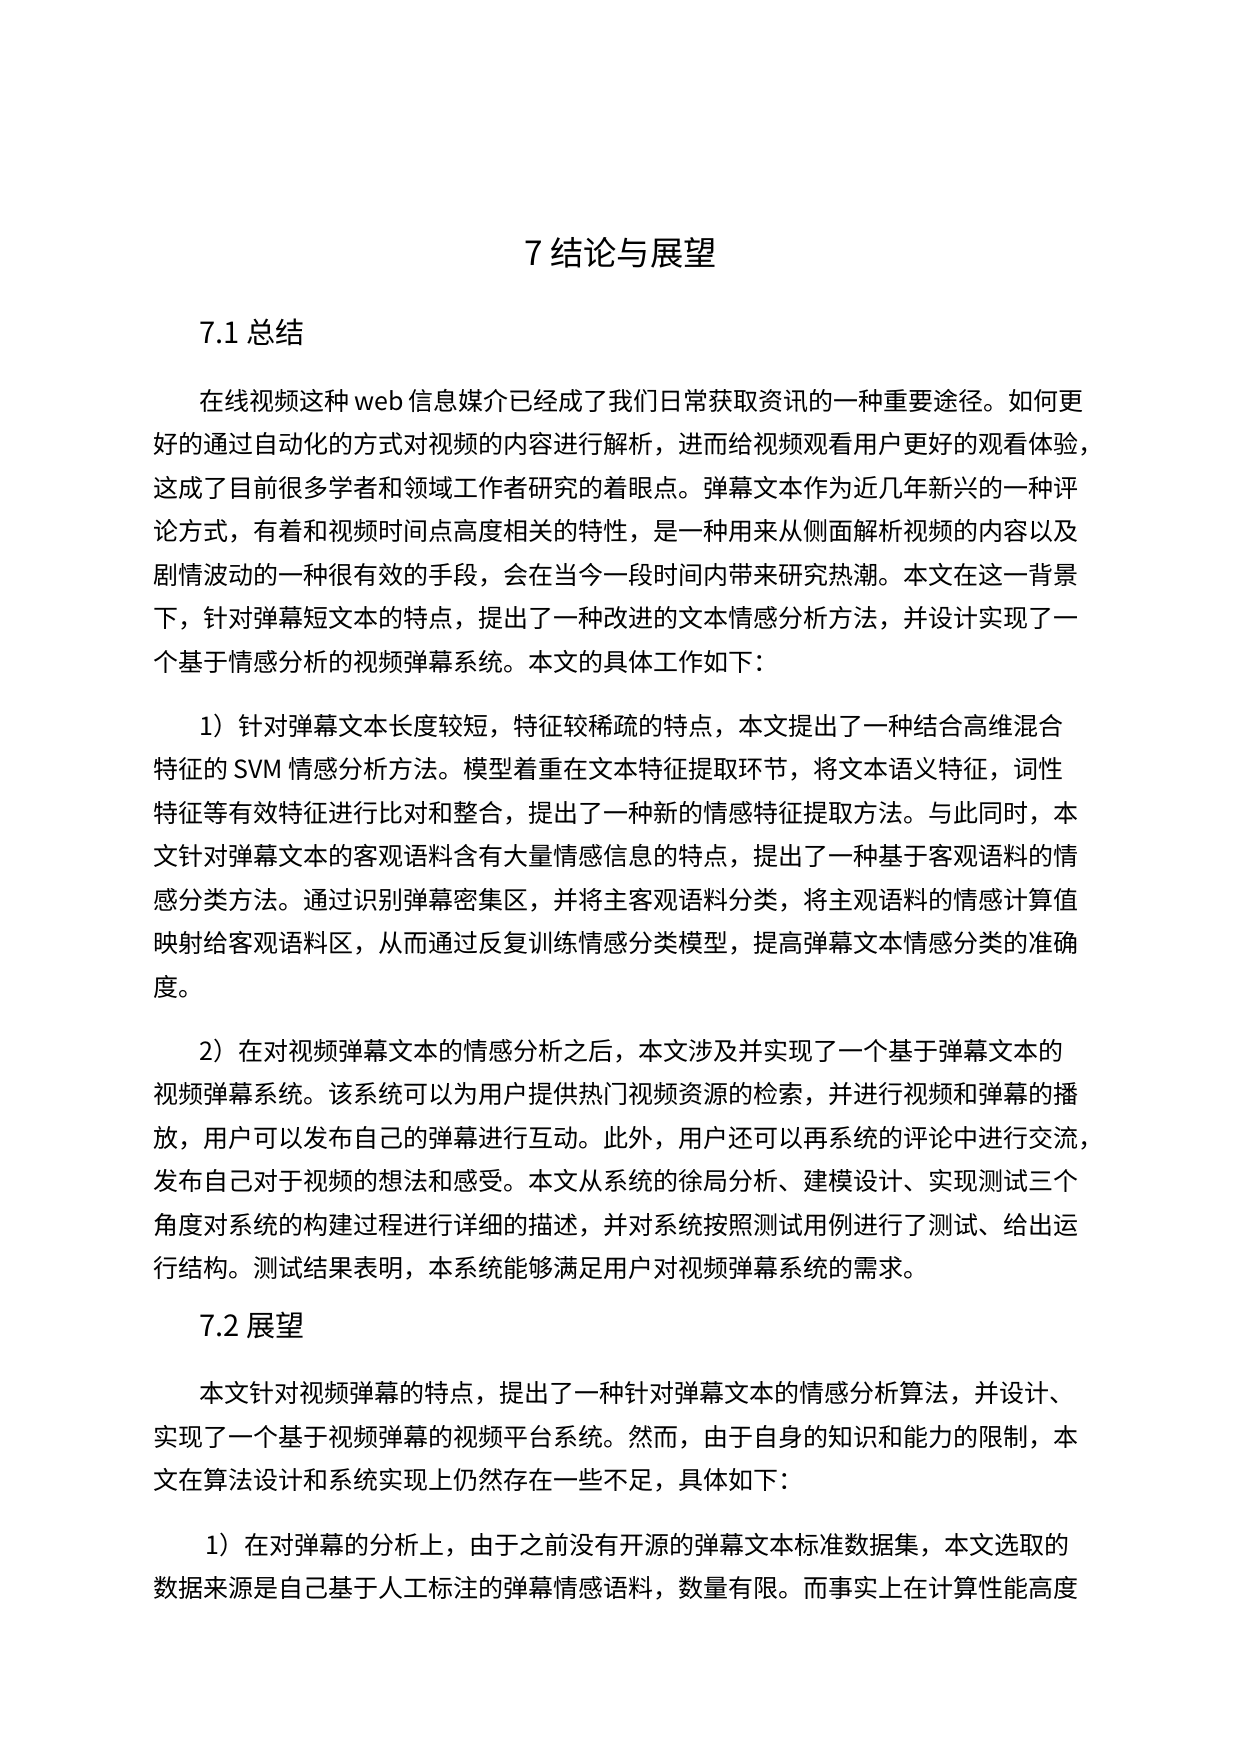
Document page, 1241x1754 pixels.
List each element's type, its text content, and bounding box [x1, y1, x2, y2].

text 在线视频这种web信息媒介已经成了我们日常获取资讯的一种重要途径。如何更好的通过自动化的方式对视频的内容进行解析，进而给视频观看用户更好的观看体验，这成了目前很多学者和领域工作者研究的着眼点。弹幕文本作为近几年新兴的一种评论方式，有着和视频时间点高度相关的特性，是一种用来从侧面解析视频的内容以及剧情波动的一种很有效的手段，会在当今一段时间内带来研究热潮。本文在这一背景下，针对弹幕短文本的特点，提出了一种改进的文本情感分析方法，并设计实现了一个基于情感分析的视频弹幕系统。本文的具体工作如下： [153, 382, 1087, 678]
text 2）在对视频弹幕文本的情感分析之后，本文涉及并实现了一个基于弹幕文本的视频弹幕系统。该系统可以为用户提供热门视频资源的检索，并进行视频和弹幕的播放，用户可以发布自己的弹幕进行互动。此外，用户还可以再系统的评论中进行交流，发布自己对于视频的想法和感受。本文从系统的徐局分析、建模设计、实现测试三个角度对系统的构建过程进行详细的描述，并对系统按照测试用例进行了测试、给出运行结构。测试结果表明，本系统能够满足用户对视频弹幕系统的需求。 [153, 1031, 1087, 1285]
text 1）针对弹幕文本长度较短，特征较稀疏的特点，本文提出了一种结合高维混合特征的SVM情感分析方法。模型着重在文本特征提取环节，将文本语义特征，词性特征等有效特征进行比对和整合，提出了一种新的情感特征提取方法。与此同时，本文针对弹幕文本的客观语料含有大量情感信息的特点，提出了一种基于客观语料的情感分类方法。通过识别弹幕密集区，并将主客观语料分类，将主观语料的情感计算值映射给客观语料区，从而通过反复训练情感分类模型，提高弹幕文本情感分类的准确度。 [153, 706, 1087, 1003]
text 本文针对视频弹幕的特点，提出了一种针对弹幕文本的情感分析算法，并设计、实现了一个基于视频弹幕的视频平台系统。然而，由于自身的知识和能力的限制，本文在算法设计和系统实现上仍然存在一些不足，具体如下： [153, 1374, 1087, 1497]
subtitle 7.1 总结 [199, 310, 1087, 352]
subtitle 7.2 展望 [199, 1302, 1087, 1345]
subtitle 7 结论与展望 [153, 227, 1087, 275]
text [153, 1525, 1087, 1605]
